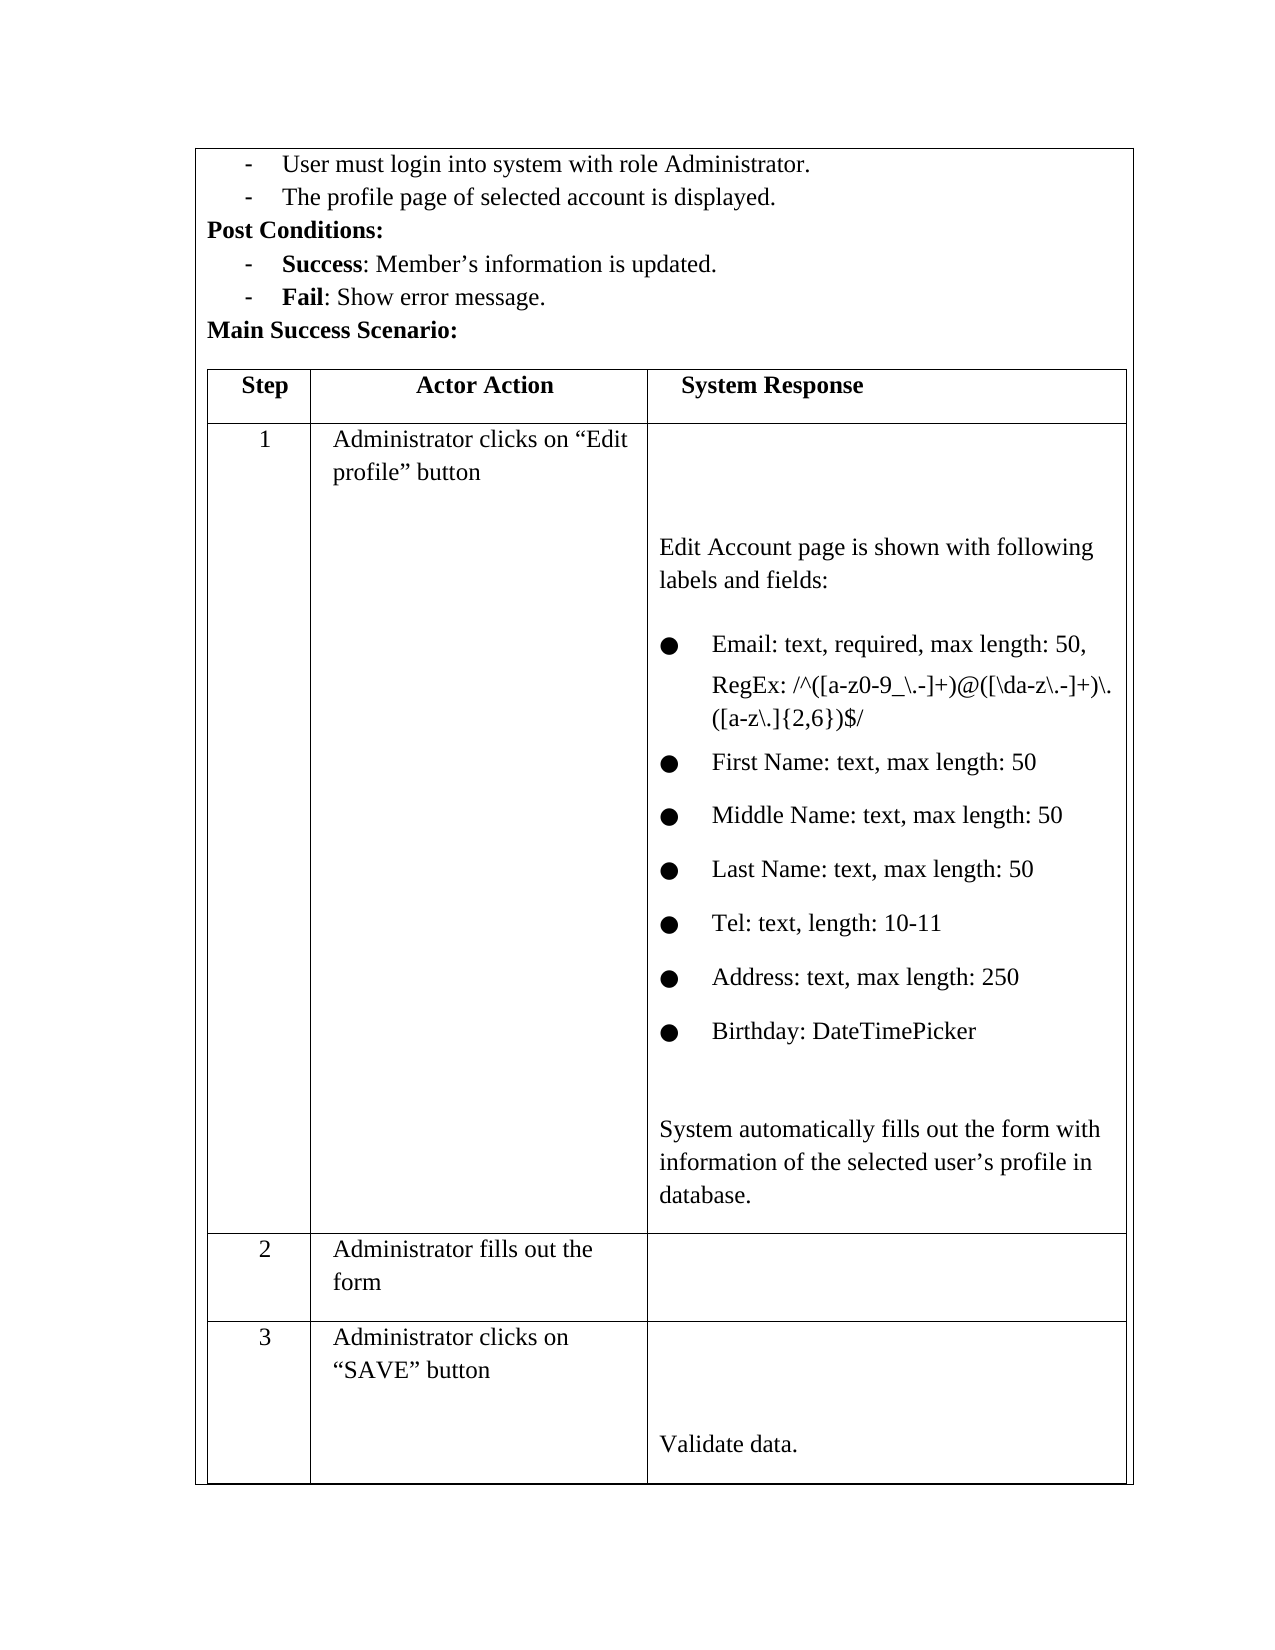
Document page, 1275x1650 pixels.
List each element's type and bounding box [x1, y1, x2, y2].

table_cell [196, 149, 1133, 1484]
